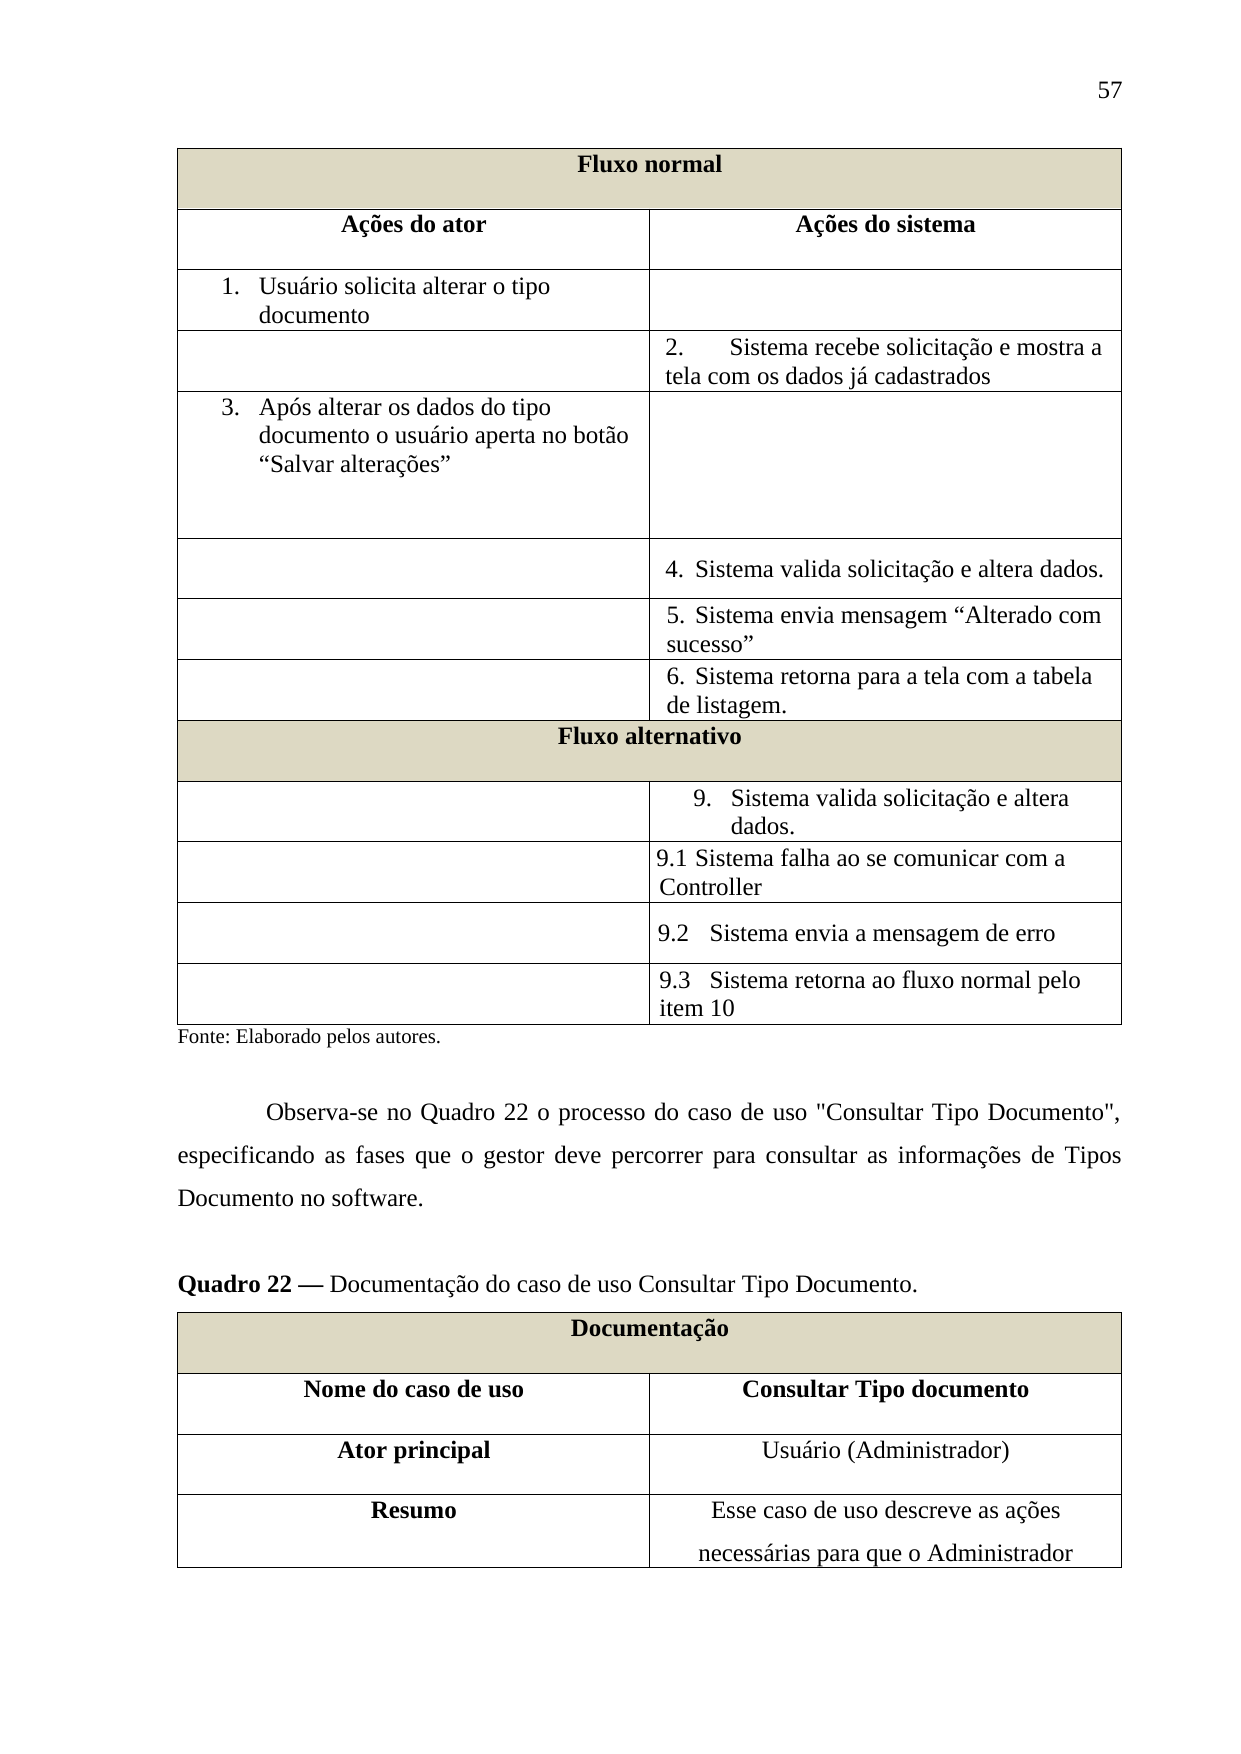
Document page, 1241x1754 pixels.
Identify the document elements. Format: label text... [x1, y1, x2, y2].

table_cell Sistema valida solicitação e altera dados. [650, 539, 1121, 598]
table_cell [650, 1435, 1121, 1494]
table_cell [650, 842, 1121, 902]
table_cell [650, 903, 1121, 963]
text Fonte: Elaborado pelos autores. [177, 1025, 1122, 1048]
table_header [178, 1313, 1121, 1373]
table_cell Fluxo normal [178, 149, 1121, 208]
table_cell [650, 270, 1121, 330]
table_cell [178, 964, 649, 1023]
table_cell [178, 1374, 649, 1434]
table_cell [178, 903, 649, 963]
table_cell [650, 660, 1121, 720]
table_cell Ações do ator [178, 210, 649, 269]
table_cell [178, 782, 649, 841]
table_cell Usuário solicita alterar o tipo documento [178, 270, 649, 330]
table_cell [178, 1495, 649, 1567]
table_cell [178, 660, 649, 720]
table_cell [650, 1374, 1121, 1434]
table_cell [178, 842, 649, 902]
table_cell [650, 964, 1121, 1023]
text Quadro 22 — Documentação do caso de uso Consultar Tipo Documento. [177, 1269, 1122, 1298]
table_cell Após alterar os dados do tipo documento o usuário aperta no botão “Salvar alterações” [178, 392, 649, 538]
table_cell Sistema envia mensagem “Alterado com sucesso” [650, 599, 1121, 659]
table_cell Sistema recebe solicitação e mostra a tela com os dados já cadastrados [650, 331, 1121, 391]
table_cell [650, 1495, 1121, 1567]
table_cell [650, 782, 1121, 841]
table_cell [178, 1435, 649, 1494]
table_cell [178, 331, 649, 391]
text Observa-se no Quadro 22 o processo do caso de uso "Consultar Tipo Documento", especificando as fases que o gestor deve percorrer para consultar as informações de Tipos Documento no software. [177, 1097, 1122, 1212]
table_cell [650, 392, 1121, 538]
table_cell [178, 599, 649, 659]
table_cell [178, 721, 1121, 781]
table_cell Ações do sistema [650, 210, 1121, 269]
table_cell [178, 539, 649, 598]
